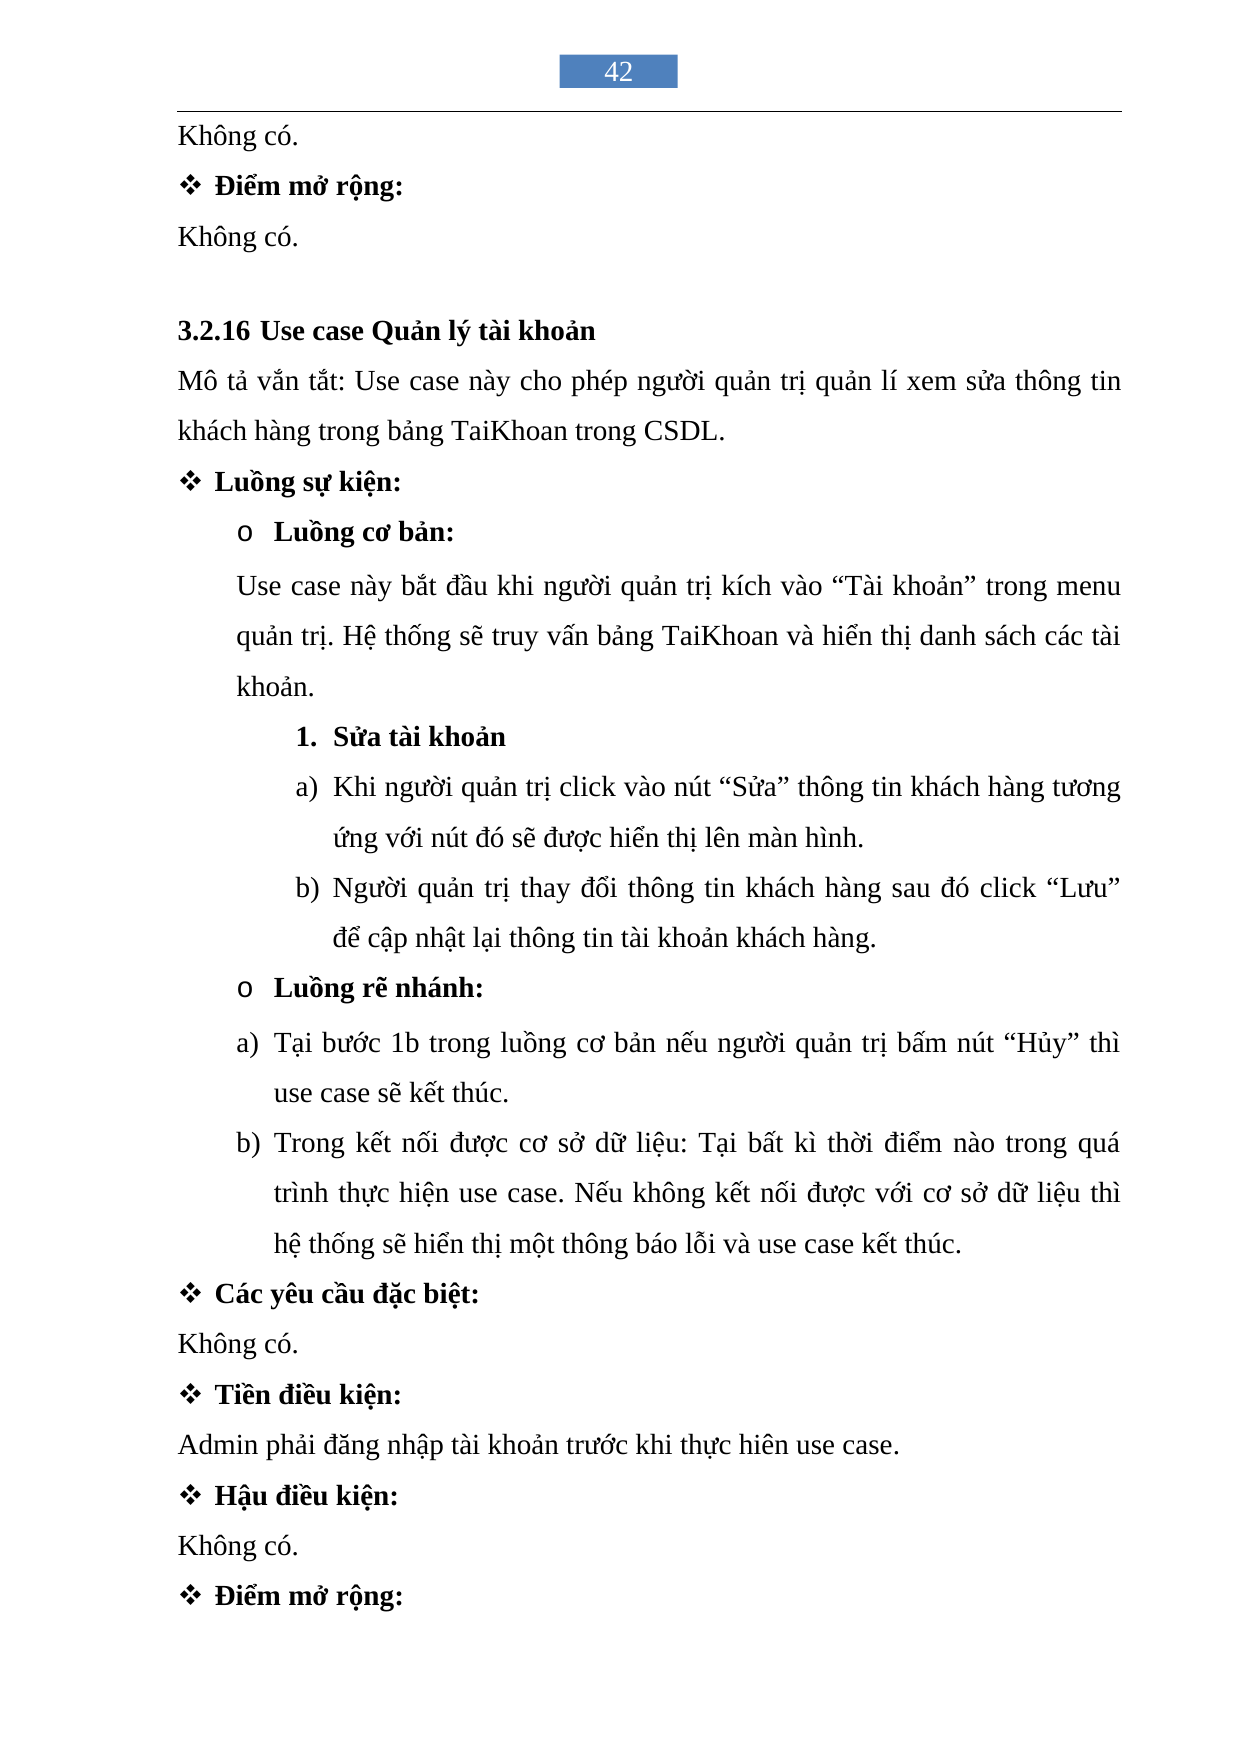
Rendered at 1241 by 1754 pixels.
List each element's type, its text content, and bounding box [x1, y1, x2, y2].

list Điểm mở rộng: [177, 1578, 1122, 1612]
list Trong kết nối được cơ sở dữ liệu: Tại bất kì thời điểm nào trong quá trình thực hiện use case. Nếu không kết nối được với cơ sở dữ liệu thì hệ thống sẽ hiển thị một thông báo lỗi và use case kết thúc. [236, 1125, 1122, 1259]
list Khi người quản trị click vào nút “Sửa” thông tin khách hàng tương ứng với nút đó sẽ được hiển thị lên màn hình. [295, 769, 1122, 853]
list Các yêu cầu đặc biệt: [177, 1276, 1122, 1310]
text Không có. [177, 118, 1122, 152]
list Luồng rẽ nhánh: [236, 971, 1122, 1007]
list Tiền điều kiện: [177, 1377, 1122, 1411]
text Admin phải đăng nhập tài khoản trước khi thực hiên use case. [177, 1427, 1122, 1461]
text Không có. [177, 1327, 1122, 1360]
text Không có. [177, 219, 1122, 252]
text Use case này bắt đầu khi người quản trị kích vào “Tài khoản” trong menu quản trị. Hệ thống sẽ truy vấn bảng TaiKhoan và hiển thị danh sách các tài khoản. [236, 568, 1122, 702]
text Mô tả vắn tắt: Use case này cho phép người quản trị quản lí xem sửa thông tin khách hàng trong bảng TaiKhoan trong CSDL. [177, 363, 1122, 447]
list Hậu điều kiện: [177, 1478, 1122, 1511]
list Luồng sự kiện: [177, 464, 1122, 497]
list Sửa tài khoản [295, 719, 1122, 753]
text Không có. [177, 1528, 1122, 1562]
list Người quản trị thay đổi thông tin khách hàng sau đó click “Lưu” để cập nhật lại thông tin tài khoản khách hàng. [295, 870, 1122, 954]
list Luồng cơ bản: [236, 514, 1122, 550]
list Tại bước 1b trong luồng cơ bản nếu người quản trị bấm nút “Hủy” thì use case sẽ kết thúc. [236, 1025, 1122, 1108]
list Điểm mở rộng: [177, 168, 1122, 202]
subtitle Use case Quản lý tài khoản [177, 313, 1122, 346]
